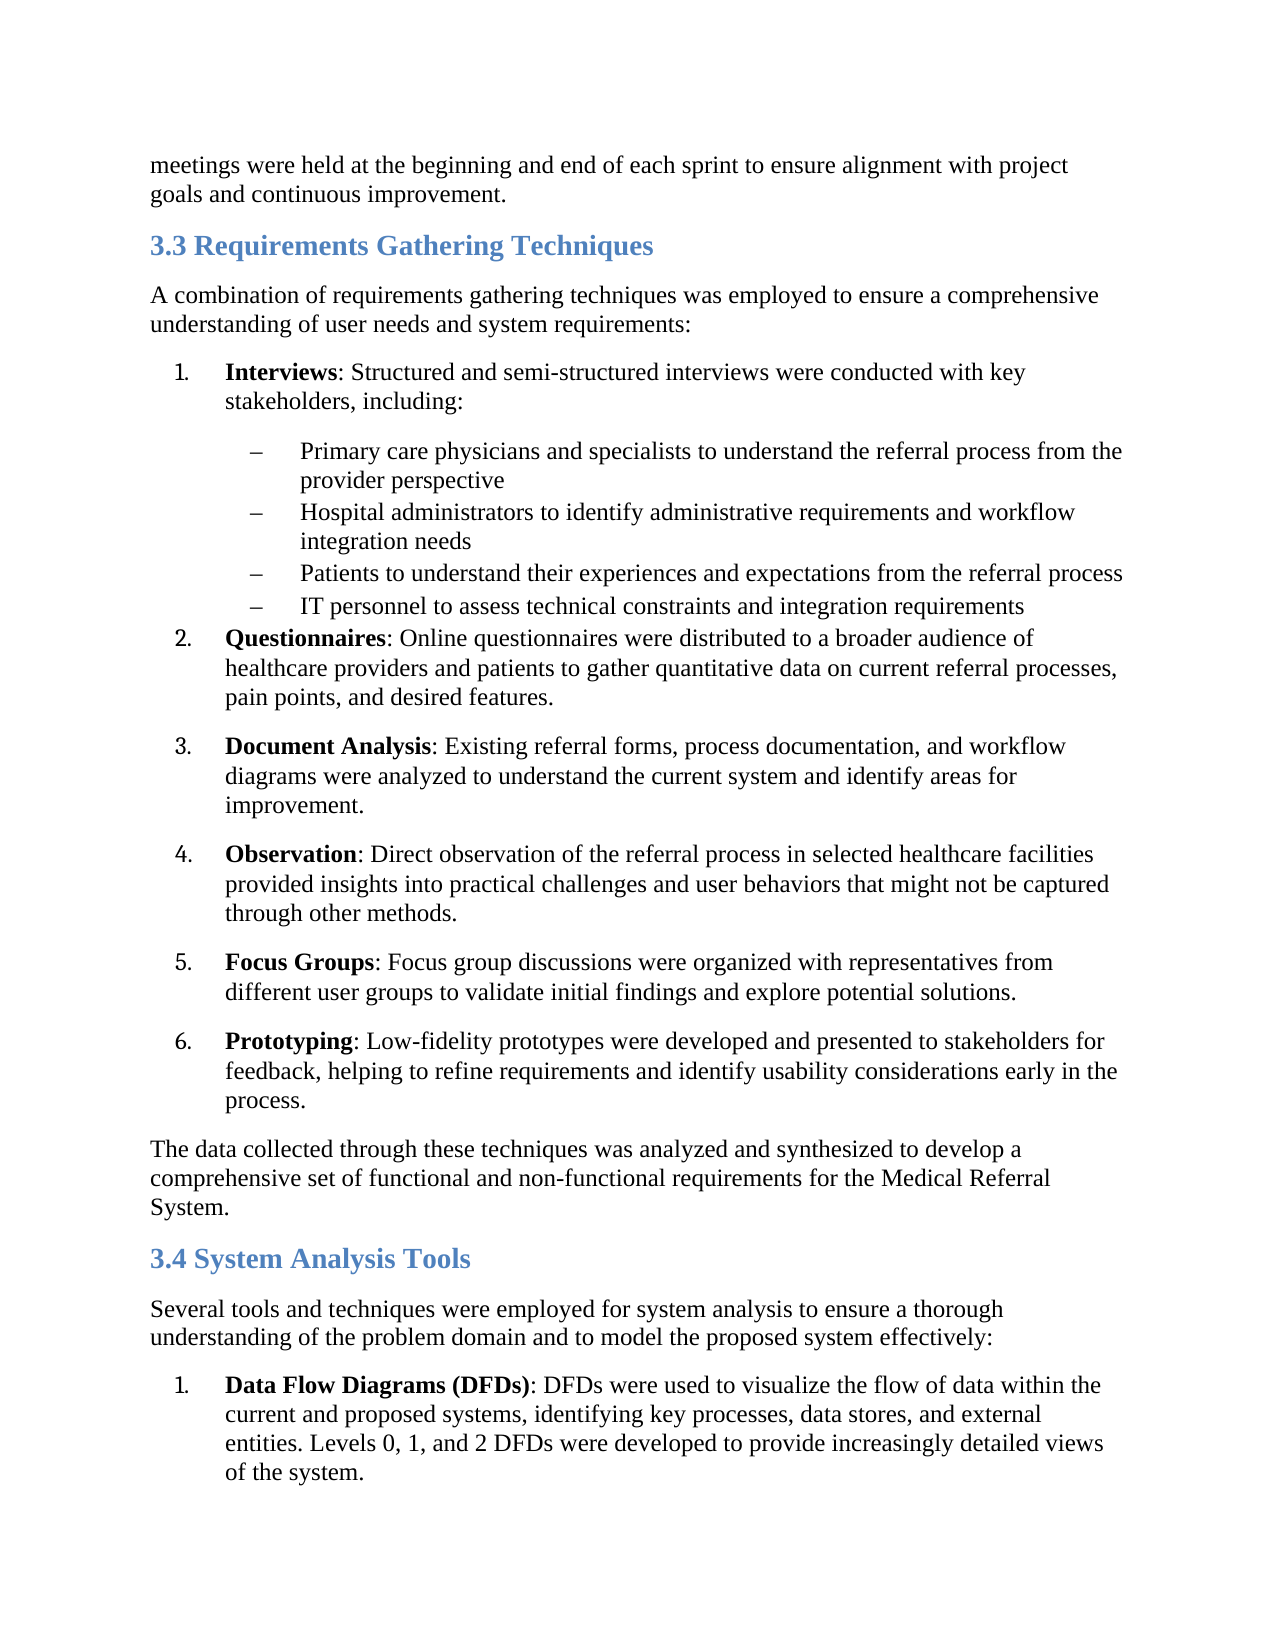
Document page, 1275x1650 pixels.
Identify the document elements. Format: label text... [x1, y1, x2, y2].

list Prototyping: Low-fidelity prototypes were developed and presented to stakeholders for feedback, helping to refine requirements and identify usability considerations early in the process. [175, 1026, 1125, 1113]
list Patients to understand their experiences and expectations from the referral process [250, 558, 1125, 587]
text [150, 150, 1125, 207]
text Several tools and techniques were employed for system analysis to ensure a thorough understanding of the problem domain and to model the proposed system effectively: [150, 1294, 1125, 1351]
subtitle 3.4 System Analysis Tools [150, 1241, 1125, 1275]
list Observation: Direct observation of the referral process in selected healthcare facilities provided insights into practical challenges and user behaviors that might not be captured through other methods. [175, 839, 1125, 926]
list Document Analysis: Existing referral forms, process documentation, and workflow diagrams were analyzed to understand the current system and identify areas for improvement. [175, 731, 1125, 818]
text The data collected through these techniques was analyzed and synthesized to develop a comprehensive set of functional and non-functional requirements for the Medical Referral System. [150, 1134, 1125, 1221]
list Primary care physicians and specialists to understand the referral process from the provider perspective [250, 436, 1125, 493]
list Data Flow Diagrams (DFDs): DFDs were used to visualize the flow of data within the current and proposed systems, identifying key processes, data stores, and external entities. Levels 0, 1, and 2 DFDs were developed to provide increasingly detailed views of the system. [175, 1370, 1125, 1486]
list Questionnaires: Online questionnaires were distributed to a broader audience of healthcare providers and patients to gather quantitative data on current referral processes, pain points, and desired features. [175, 623, 1125, 711]
list Interviews: Structured and semi-structured interviews were conducted with key stakeholders, including: [175, 357, 1125, 415]
subtitle 3.3 Requirements Gathering Techniques [150, 228, 1125, 262]
text A combination of requirements gathering techniques was employed to ensure a comprehensive understanding of user needs and system requirements: [150, 281, 1125, 338]
list Focus Groups: Focus group discussions were organized with representatives from different user groups to validate initial findings and explore potential solutions. [175, 947, 1125, 1006]
list Hospital administrators to identify administrative requirements and workflow integration needs [250, 497, 1125, 555]
list IT personnel to assess technical constraints and integration requirements [250, 591, 1125, 620]
